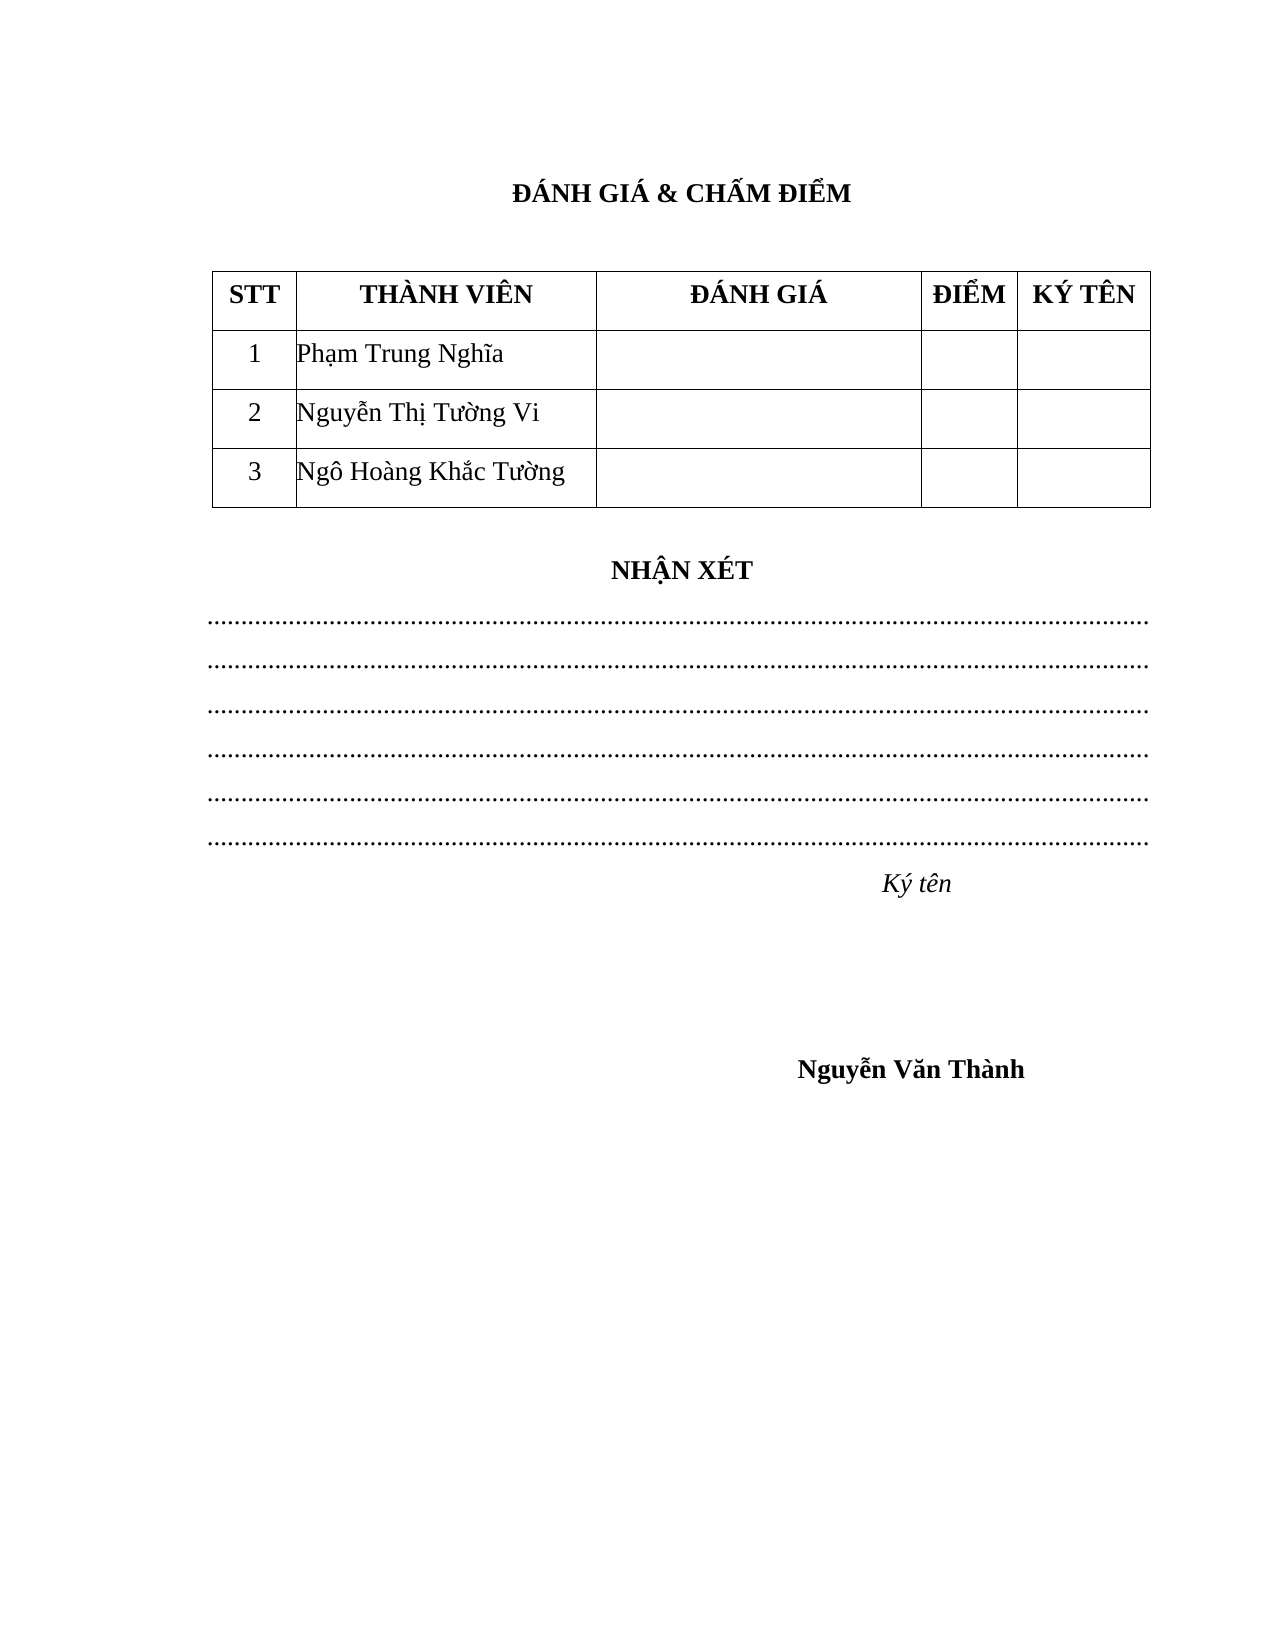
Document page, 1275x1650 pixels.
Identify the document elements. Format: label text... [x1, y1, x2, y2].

table_cell Nguyễn Thị Tường Vi [297, 390, 596, 448]
table_cell [1018, 331, 1150, 389]
text NHẬN XÉT [207, 554, 1157, 586]
text Ký tên [207, 867, 1157, 898]
table_cell Phạm Trung Nghĩa [297, 331, 596, 389]
table_cell Ngô Hoàng Khắc Tường [297, 449, 596, 507]
table_cell [922, 390, 1017, 448]
table_header THÀNH VIÊN [297, 272, 596, 329]
table_header ĐIỂM [922, 272, 1017, 329]
table_cell [922, 449, 1017, 507]
text ĐÁNH GIÁ & CHẤM ĐIỂM [207, 177, 1157, 208]
table_cell [597, 390, 921, 448]
table_header KÝ TÊN [1018, 272, 1150, 329]
table_cell [922, 331, 1017, 389]
table_cell [597, 331, 921, 389]
table_cell 3 [213, 449, 296, 507]
table_cell [1018, 449, 1150, 507]
text Nguyễn Văn Thành [207, 1053, 1157, 1084]
table_cell [1018, 390, 1150, 448]
table_cell 2 [213, 390, 296, 448]
table_cell [597, 449, 921, 507]
table_header ĐÁNH GIÁ [597, 272, 921, 329]
table_cell 1 [213, 331, 296, 389]
table_header STT [213, 272, 296, 329]
